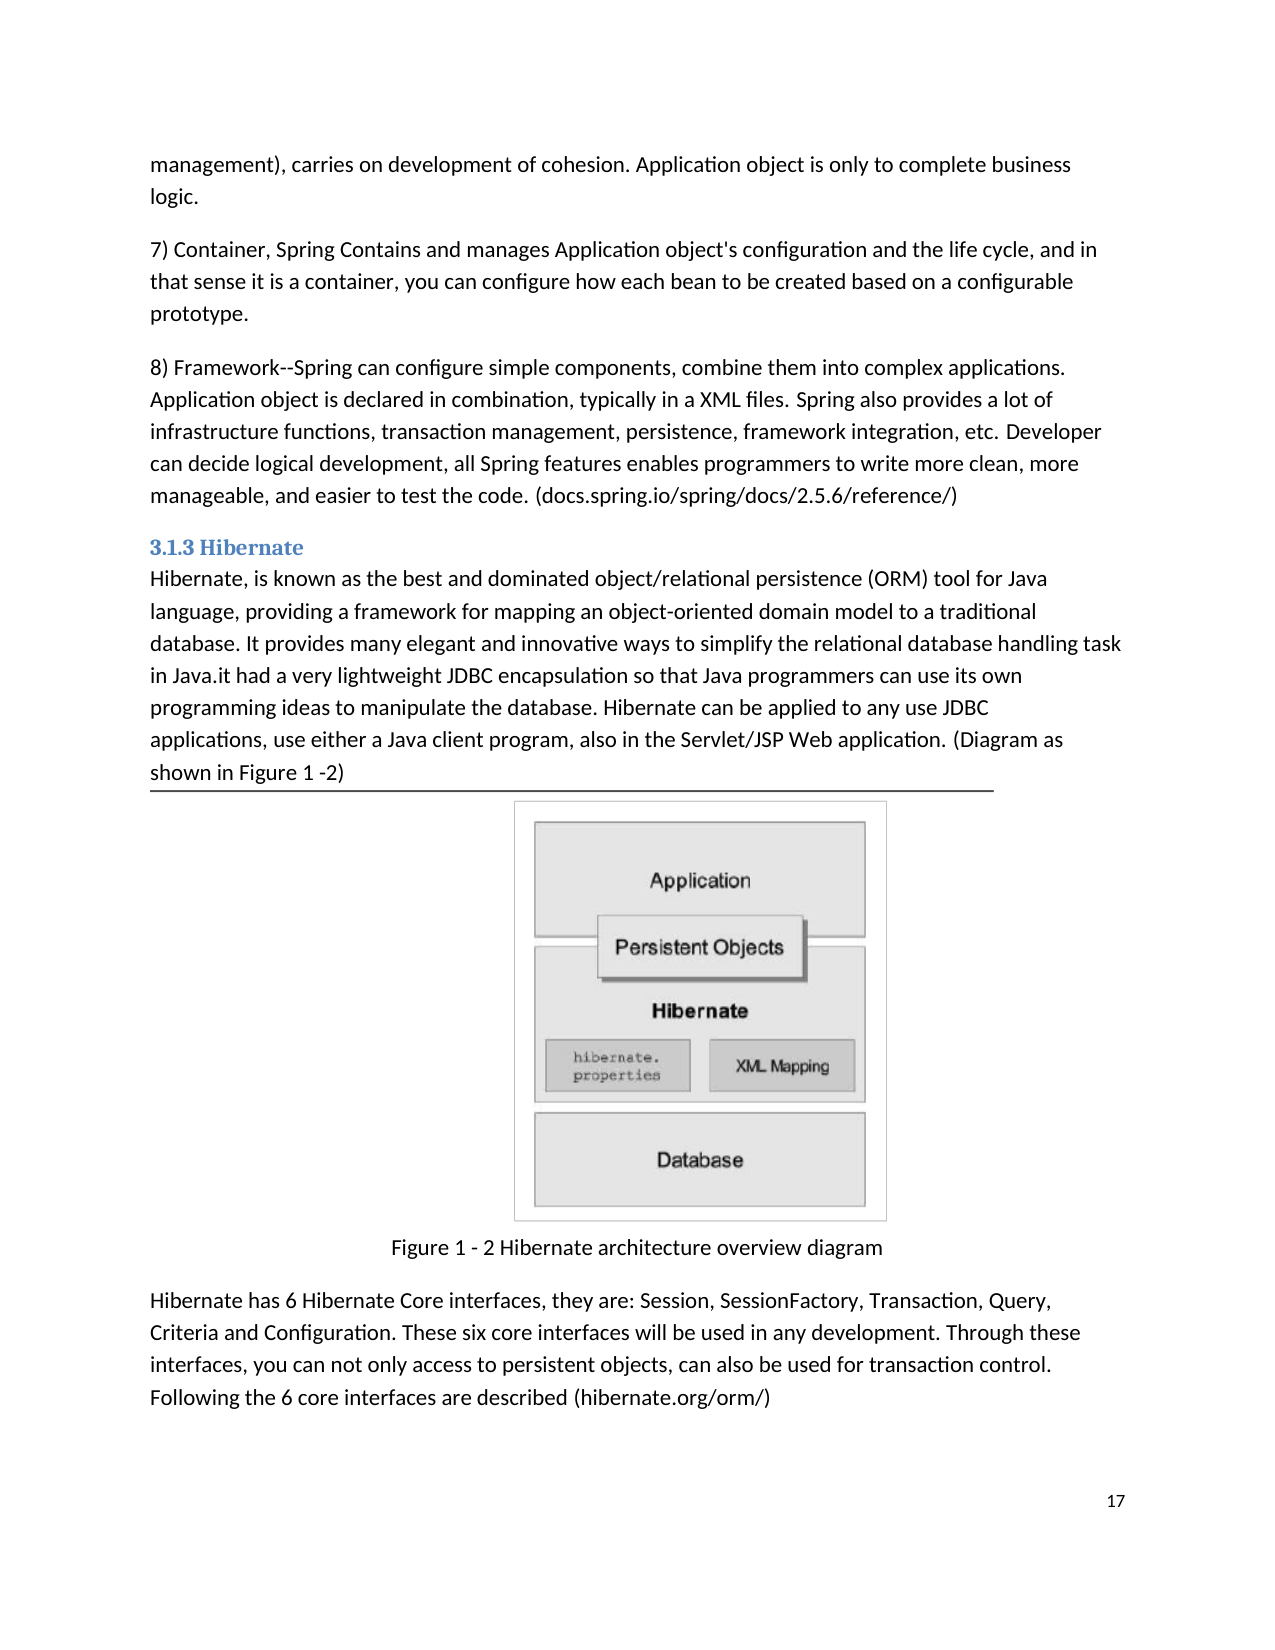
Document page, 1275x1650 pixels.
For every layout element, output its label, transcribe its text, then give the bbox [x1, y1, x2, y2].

picture [150, 790, 1249, 1229]
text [150, 150, 1125, 210]
text 7) Container, Spring Contains and manages Application object's configuration and the life cycle, and in that sense it is a container, you can configure how each bean to be created based on a configurable prototype. [150, 235, 1125, 328]
text Hibernate, is known as the best and dominated object/relational persistence (ORM) tool for Java language, providing a framework for mapping an object-oriented domain model to a traditional database. It provides many elegant and innovative ways to simplify the relational database handling task in Java.it had a very lightweight JDBC encapsulation so that Java programmers can use its own programming ideas to manipulate the database. Hibernate can be applied to any use JDBC applications, use either a Java client program, also in the Servlet/JSP Web application. (Diagram as shown in Figure 1 -2) [150, 564, 1125, 786]
text Hibernate has 6 Hibernate Core interfaces, they are: Session, SessionFactory, Transaction, Query, Criteria and Configuration. These six core interfaces will be used in any development. Through these interfaces, you can not only access to persistent objects, can also be used for transaction control. Following the 6 core interfaces are described (hibernate.org/orm/) [150, 1286, 1125, 1411]
text Figure 1 - 2 Hibernate architecture overview diagram [150, 1233, 1125, 1261]
subtitle 3.1.3 Hibernate [150, 534, 1125, 561]
text 8) Framework--Spring can configure simple components, combine them into complex applications. Application object is declared in combination, typically in a XML files. Spring also provides a lot of infrastructure functions, transaction management, persistence, framework integration, etc. Developer can decide logical development, all Spring features enables programmers to write more clean, more manageable, and easier to test the code. (docs.spring.io/spring/docs/2.5.6/reference/) [150, 353, 1125, 509]
